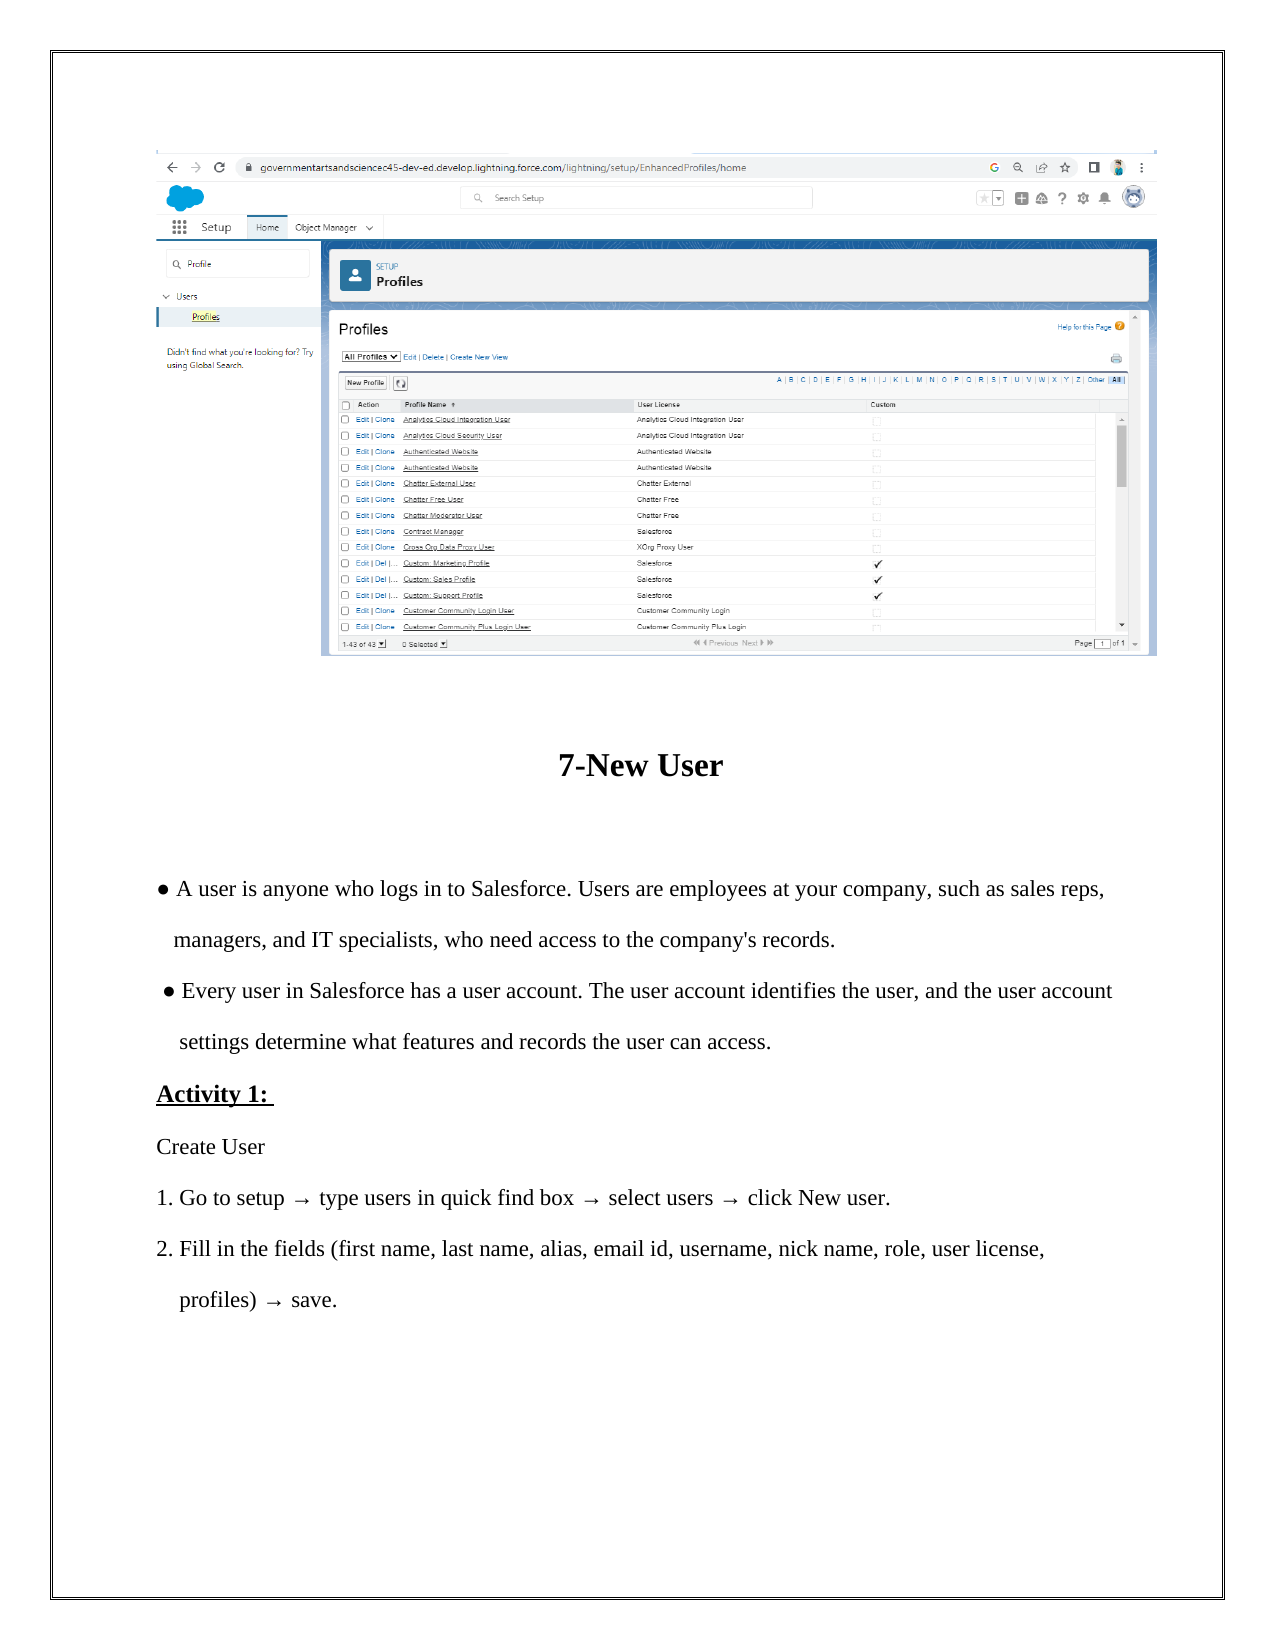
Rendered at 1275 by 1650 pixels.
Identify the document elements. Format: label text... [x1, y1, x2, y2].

text 7-New User [156, 745, 1125, 783]
text ● Every user in Salesforce has a user account. The user account identifies the user, and the user account [156, 977, 1125, 1003]
text 2. Fill in the fields (first name, last name, alias, email id, username, nick name, role, user license, [156, 1235, 1125, 1261]
text 1. Go to setup → type users in quick find box → select users → click New user. [156, 1184, 1125, 1210]
text settings determine what features and records the user can access. [156, 1028, 1125, 1054]
text profiles) → save. [156, 1286, 1125, 1312]
text Create User [156, 1133, 1125, 1159]
picture [156, 150, 1157, 656]
text ● A user is anyone who logs in to Salesforce. Users are employees at your company, such as sales reps, [156, 875, 1125, 901]
text Activity 1: [156, 1079, 1125, 1108]
text managers, and IT specialists, who need access to the company's records. [156, 926, 1125, 952]
